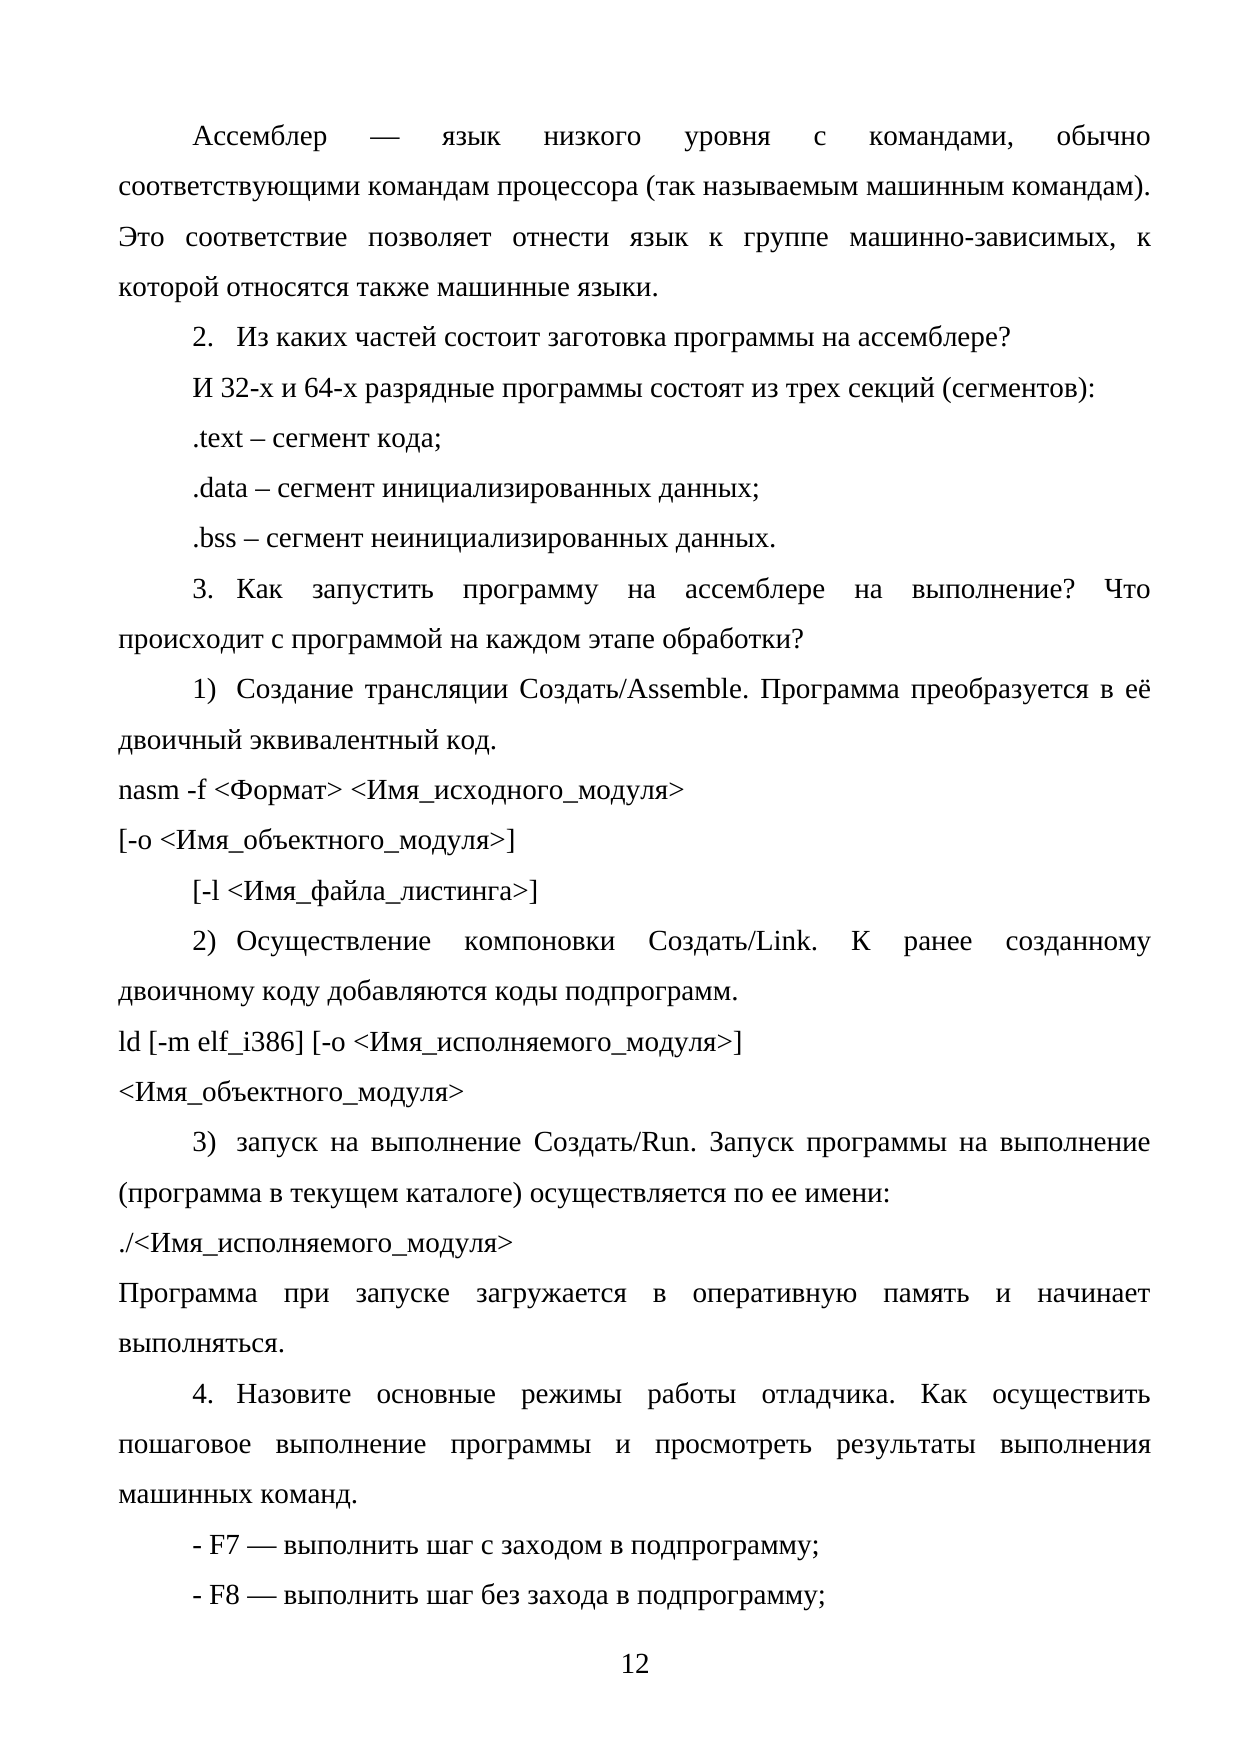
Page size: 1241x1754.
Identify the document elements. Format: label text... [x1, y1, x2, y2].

list И 32-х и 64-х разрядные программы состоят из трех секций (сегментов): [118, 370, 1152, 403]
list [-o <Имя_объектного_модуля>] [118, 822, 1152, 856]
list - F8 — выполнить шаг без захода в подпрограмму; [118, 1577, 1152, 1611]
list <Имя_объектного_модуля> [118, 1074, 1152, 1108]
list Создание трансляции Создать/Assemble. Программа преобразуется в её двоичный эквивалентный код. [118, 672, 1152, 755]
list .bss – сегмент неинициализированных данных. [118, 521, 1152, 554]
list .text – сегмент кода; [118, 420, 1152, 453]
list Ассемблер — язык низкого уровня с командами, обычно соответствующими командам процессора (так называемым машинным командам). Это соответствие позволяет отнести язык к группе машинно-зависимых, к которой относятся также машинные языки. [118, 118, 1152, 303]
list nasm -f <Формат> <Имя_исходного_модуля> [118, 772, 1152, 806]
list .data – сегмент инициализированных данных; [118, 470, 1152, 504]
list запуск на выполнение Создать/Run. Запуск программы на выполнение (программа в текущем каталоге) осуществляется по ее имени: [118, 1124, 1152, 1208]
list ./<Имя_исполняемого_модуля> [118, 1225, 1152, 1258]
list - F7 — выполнить шаг с заходом в подпрограмму; [118, 1527, 1152, 1560]
list Программа при запуске загружается в оперативную память и начинает выполняться. [118, 1275, 1152, 1359]
list Назовите основные режимы работы отладчика. Как осуществить пошаговое выполнение программы и просмотреть результаты выполнения машинных команд. [118, 1376, 1152, 1510]
list [-l <Имя_файла_листинга>] [118, 873, 1152, 906]
list ld [-m elf_i386] [-o <Имя_исполняемого_модуля>] [118, 1024, 1152, 1057]
list Как запустить программу на ассемблере на выполнение? Что происходит с программой на каждом этапе обработки? [118, 571, 1152, 655]
list Осуществление компоновки Создать/Link. К ранее созданному двоичному коду добавляются коды подпрограмм. [118, 923, 1152, 1007]
list Из каких частей состоит заготовка программы на ассемблере? [118, 319, 1152, 353]
